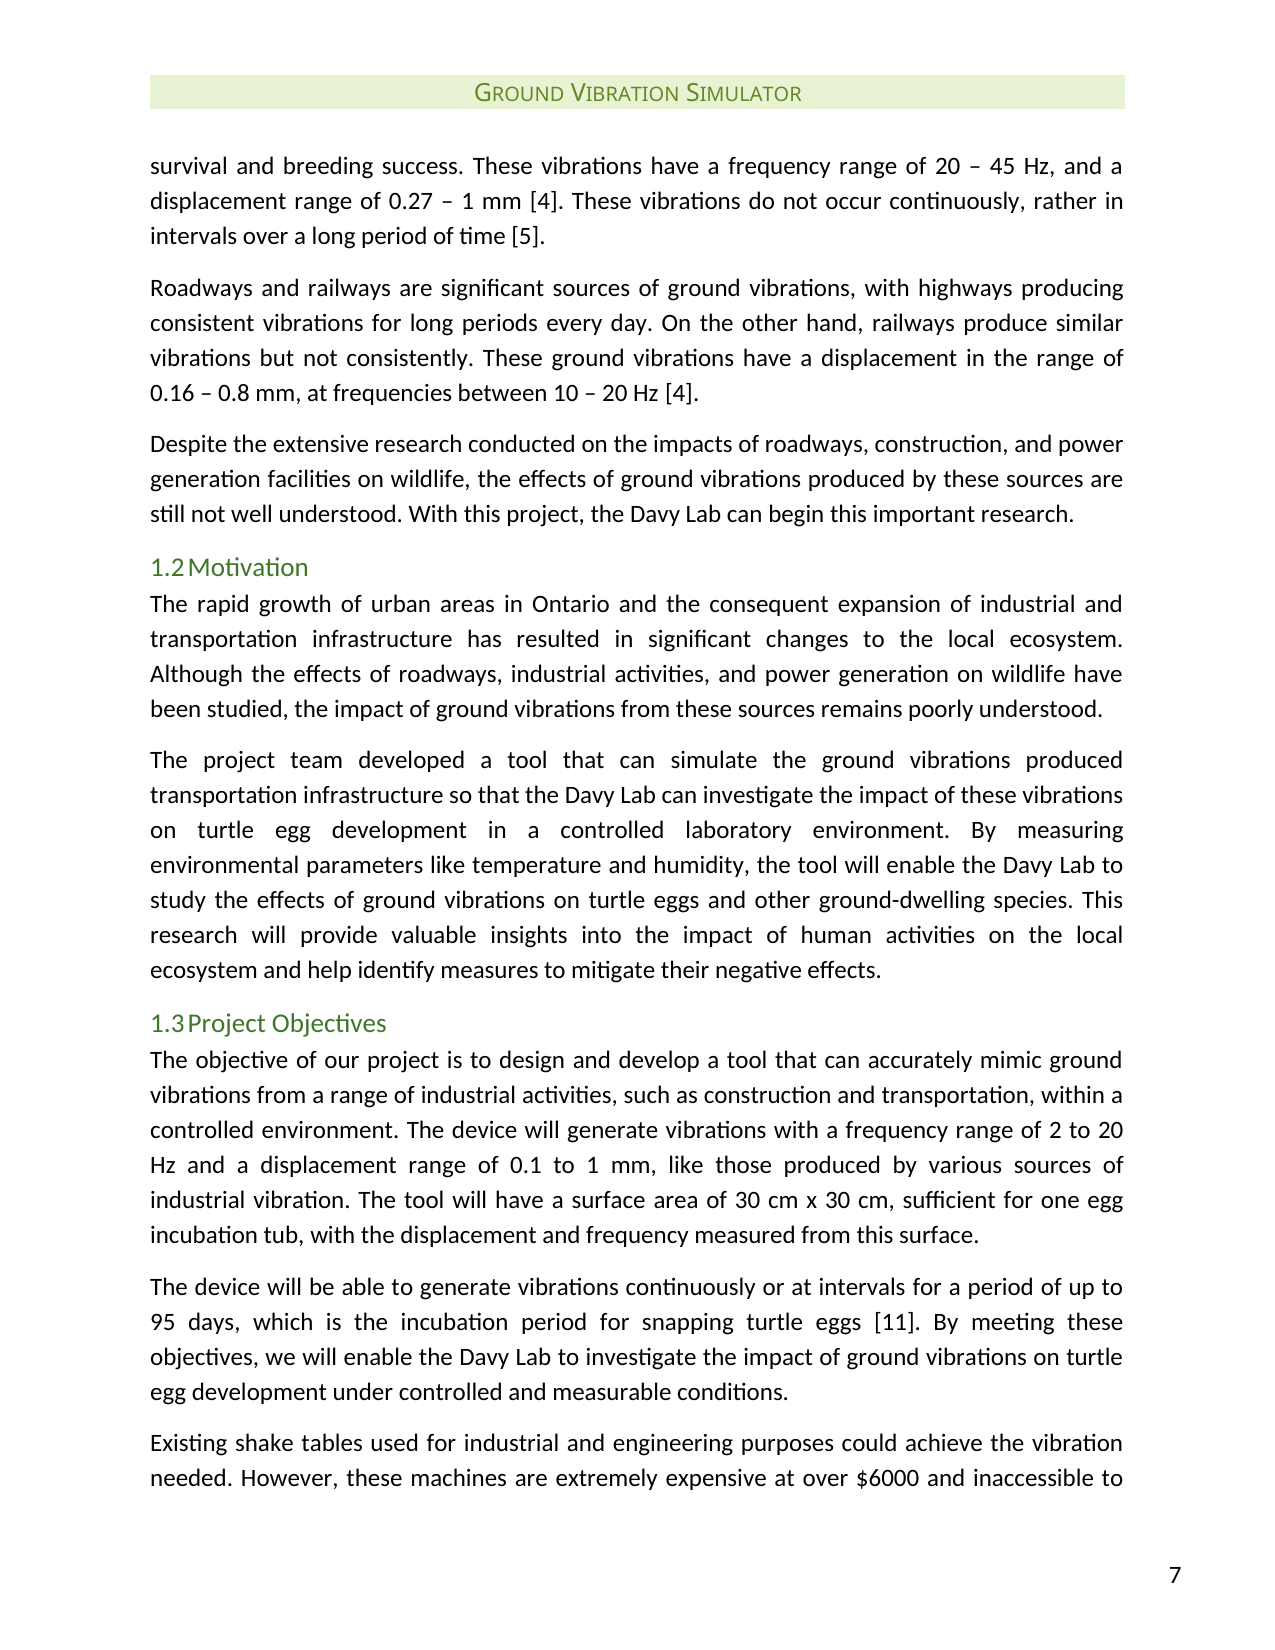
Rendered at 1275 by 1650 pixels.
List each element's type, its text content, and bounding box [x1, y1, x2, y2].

text Roadways and railways are significant sources of ground vibrations, with highways producing consistent vibrations for long periods every day. On the other hand, railways produce similar vibrations but not consistently. These ground vibrations have a displacement in the range of 0.16 – 0.8 mm, at frequencies between 10 – 20 Hz . [150, 272, 1125, 407]
subtitle Motivation [150, 550, 1125, 583]
text The rapid growth of urban areas in Ontario and the consequent expansion of industrial and transportation infrastructure has resulted in significant changes to the local ecosystem. Although the effects of roadways, industrial activities, and power generation on wildlife have been studied, the impact of ground vibrations from these sources remains poorly understood. [150, 588, 1125, 723]
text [150, 1427, 1125, 1493]
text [150, 150, 1125, 251]
text The objective of our project is to design and develop a tool that can accurately mimic ground vibrations from a range of industrial activities, such as construction and transportation, within a controlled environment. The device will generate vibrations with a frequency range of 2 to 20 Hz and a displacement range of 0.1 to 1 mm, like those produced by various sources of industrial vibration. The tool will have a surface area of 30 cm x 30 cm, sufficient for one egg incubation tub, with the displacement and frequency measured from this surface. [150, 1044, 1125, 1250]
text Despite the extensive research conducted on the impacts of roadways, construction, and power generation facilities on wildlife, the effects of ground vibrations produced by these sources are still not well understood. With this project, the Davy Lab can begin this important research. [150, 428, 1125, 529]
text The device will be able to generate vibrations continuously or at intervals for a period of up to 95 days, which is the incubation period for snapping turtle eggs [11]. By meeting these objectives, we will enable the Davy Lab to investigate the impact of ground vibrations on turtle egg development under controlled and measurable conditions. [150, 1271, 1125, 1406]
subtitle Project Objectives [150, 1006, 1125, 1039]
text The project team developed a tool that can simulate the ground vibrations produced transportation infrastructure so that the Davy Lab can investigate the impact of these vibrations on turtle egg development in a controlled laboratory environment. By measuring environmental parameters like temperature and humidity, the tool will enable the Davy Lab to study the effects of ground vibrations on turtle eggs and other ground-dwelling species. This research will provide valuable insights into the impact of human activities on the local ecosystem and help identify measures to mitigate their negative effects. [150, 744, 1125, 985]
